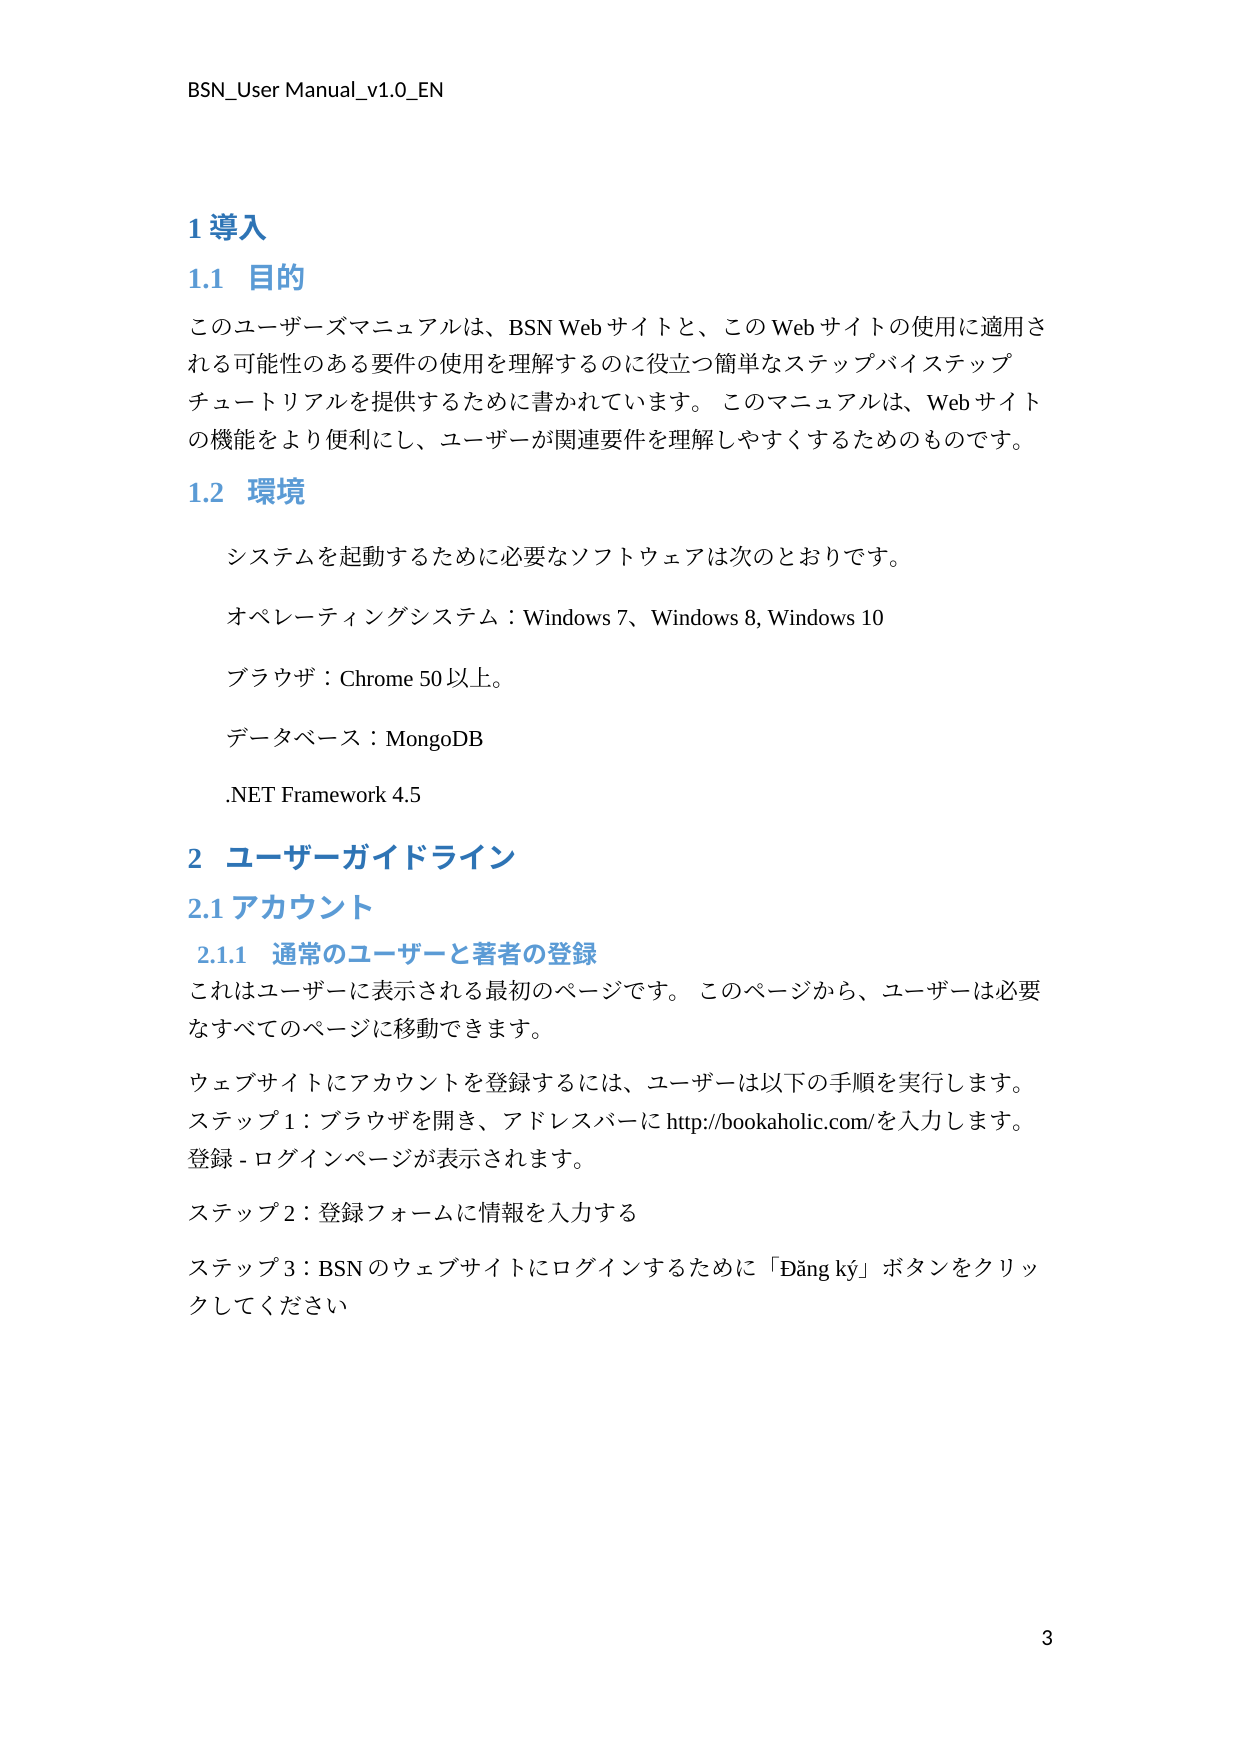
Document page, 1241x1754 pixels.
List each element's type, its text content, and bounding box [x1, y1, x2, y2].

text このユーザーズマニュアルは、BSN Webサイトと、このWebサイトの使用に適用される可能性のある要件の使用を理解するのに役立つ簡単なステップバイステップチュートリアルを提供するために書かれています。 このマニュアルは、Webサイトの機能をより便利にし、ユーザーが関連要件を理解しやすくするためのものです。 [187, 309, 1053, 455]
subtitle 通常のユーザーと著者の登録 [197, 934, 1053, 970]
subtitle オペレーティングシステム：Windows 7、Windows 8, Windows 10 [225, 599, 1053, 632]
text ステップ2：登録フォームに情報を入力する [187, 1196, 1053, 1228]
text ウェブサイトにアカウントを登録するには、ユーザーは以下の手順を実行します。ステップ1：ブラウザを開き、アドレスバーにhttp://bookaholic.com/を入力します。 登録 - ログインページが表示されます。 [187, 1065, 1053, 1174]
subtitle システムを起動するために必要なソフトウェアは次のとおりです。 [225, 539, 1053, 572]
text これはユーザーに表示される最初のページです。 このページから、ユーザーは必要なすべてのページに移動できます。 [187, 973, 1053, 1044]
subtitle 1 導入 [187, 205, 1053, 247]
subtitle ユーザーガイドライン [187, 834, 1053, 877]
subtitle 2.1アカウント [187, 884, 1053, 927]
subtitle 目的 [187, 255, 1053, 297]
subtitle データベース：MongoDB [225, 721, 1053, 753]
subtitle ブラウザ：Chrome 50以上。 [225, 660, 1053, 693]
text ステップ3：BSNのウェブサイトにログインするために「Đăng ký」ボタンをクリックしてください [187, 1250, 1053, 1321]
subtitle .NET Framework 4.5 [225, 781, 1053, 807]
subtitle 環境 [187, 468, 1053, 511]
